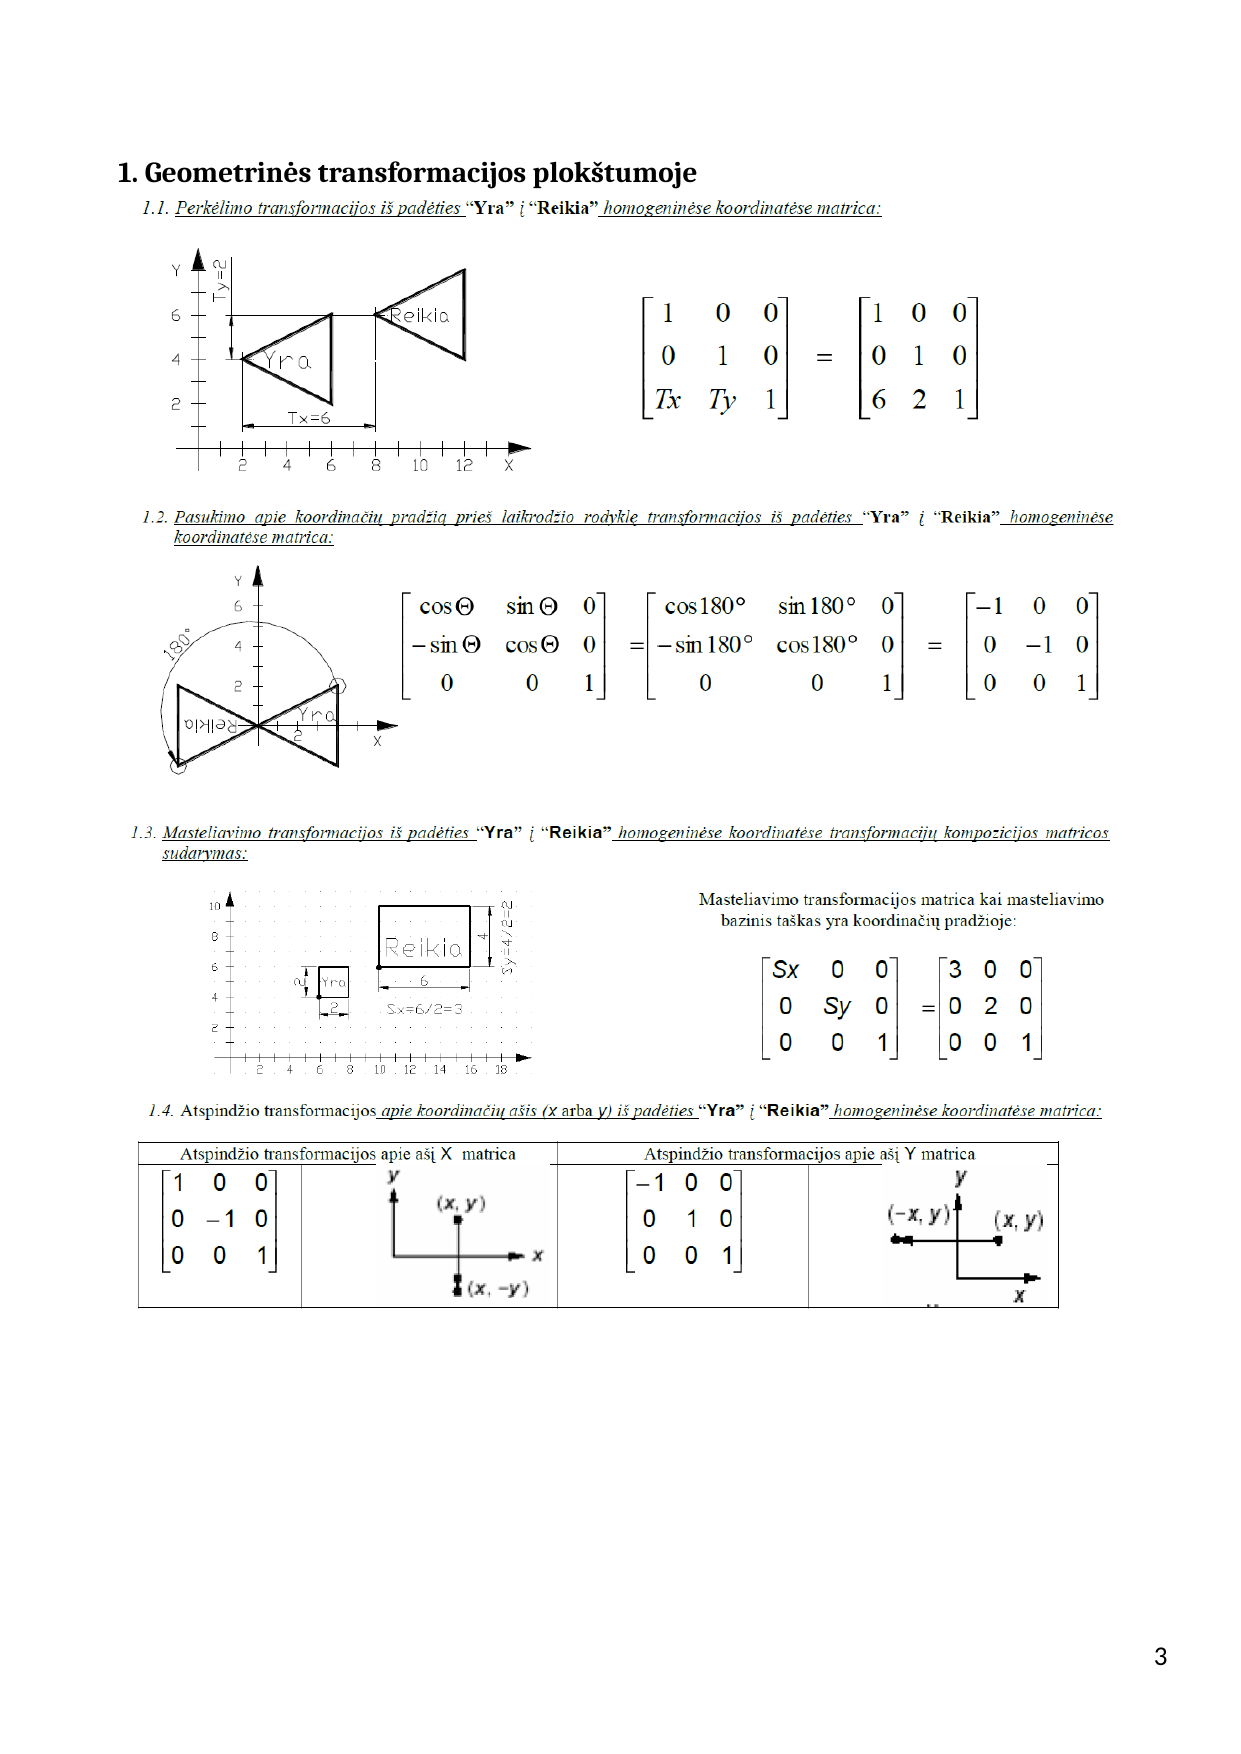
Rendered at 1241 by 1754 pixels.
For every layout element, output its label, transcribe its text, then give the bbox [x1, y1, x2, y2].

subtitle 1. Geometrinės transformacijos plokštumoje [118, 156, 1134, 190]
picture [118, 822, 1133, 1091]
picture [118, 1095, 1133, 1352]
picture [118, 195, 1134, 498]
picture [118, 502, 1134, 818]
